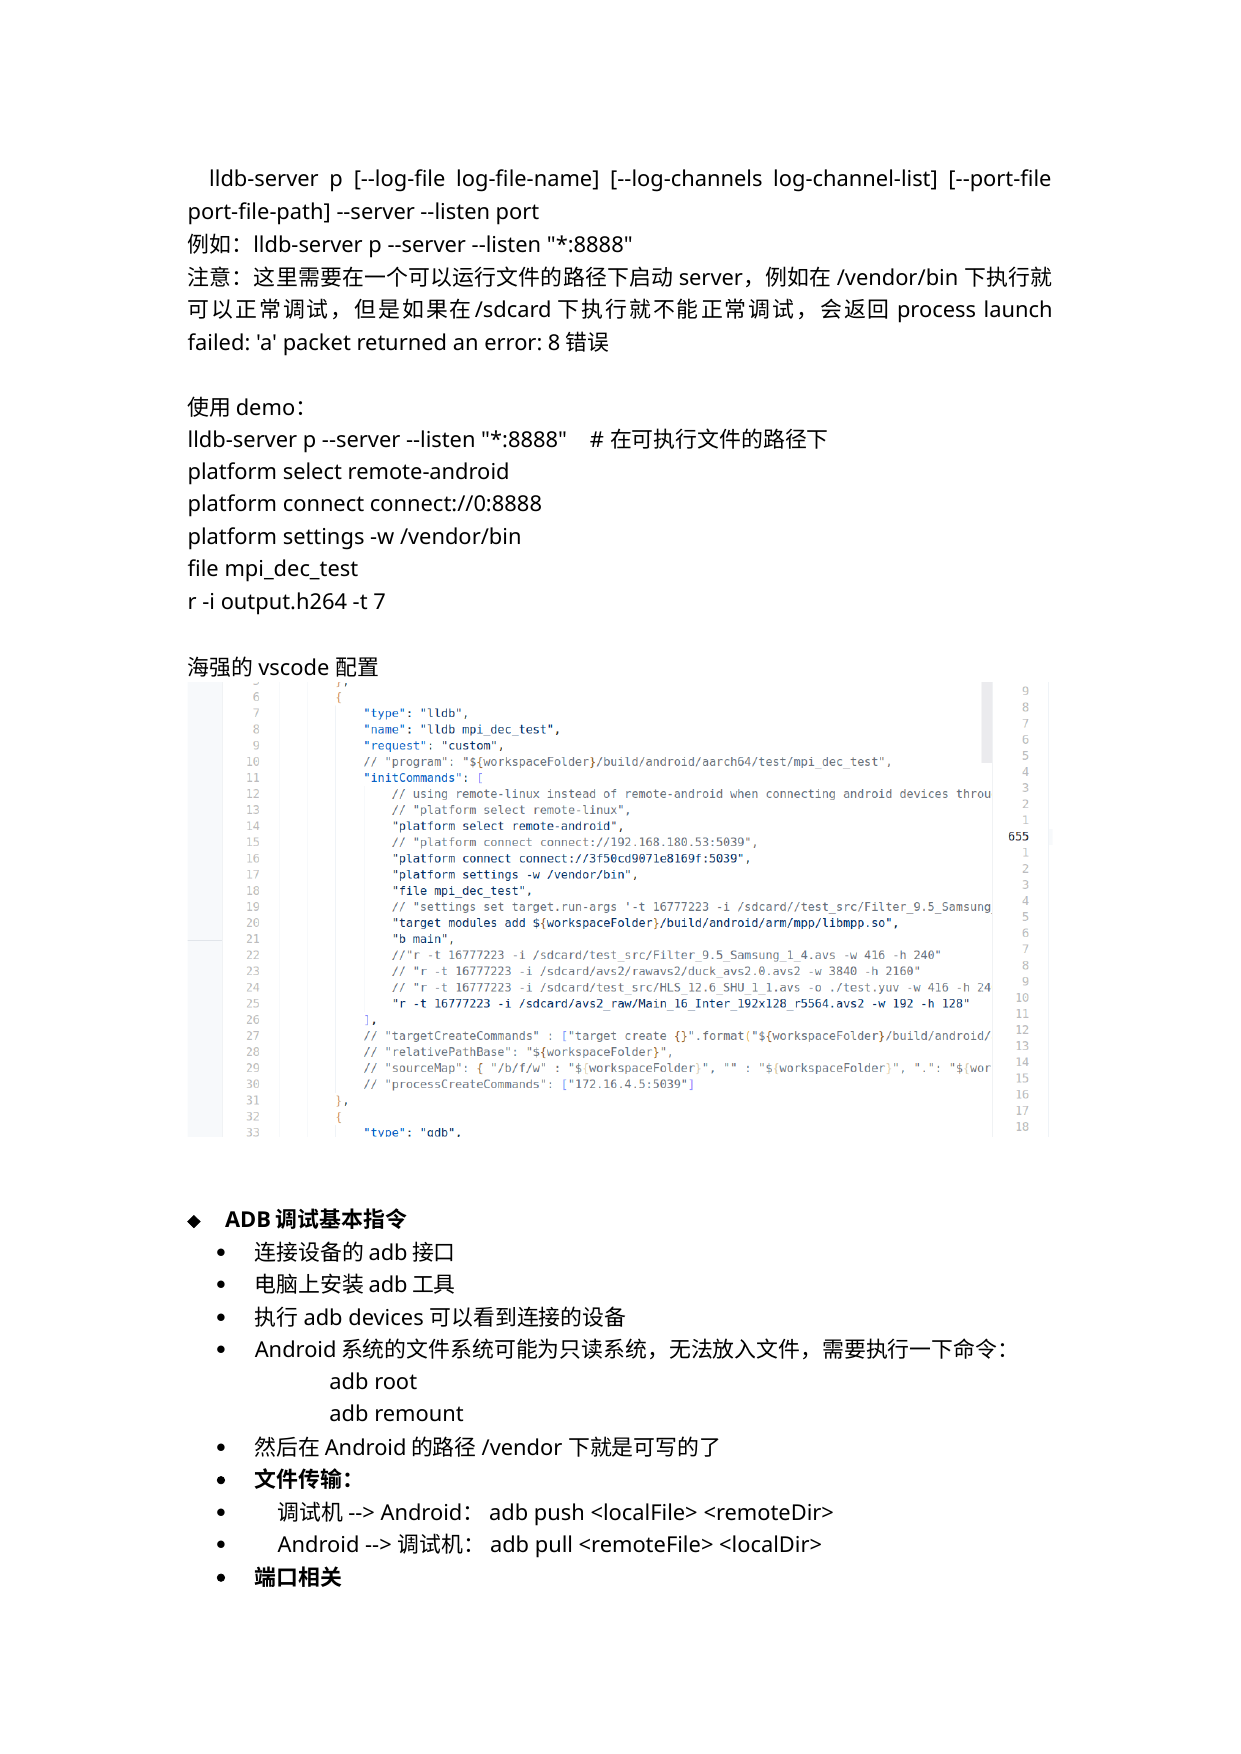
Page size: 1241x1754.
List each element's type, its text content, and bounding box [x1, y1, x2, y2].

list ADB调试基本指令 [187, 1202, 1053, 1234]
list Android --> 调试机： adb pull <remoteFile> <localDir> [217, 1527, 1053, 1559]
text lldb-server p [--log-file log-file-name] [--log-channels log-channel-list] [--port-file port-file-path] --server --listen port [187, 162, 1053, 227]
list 电脑上安装adb工具 [217, 1267, 1053, 1299]
text platform connect connect://0:8888 [187, 487, 1053, 519]
text platform settings -w /vendor/bin [187, 519, 1053, 552]
text file mpi_dec_test [187, 552, 1053, 584]
list 连接设备的adb接口 [217, 1234, 1053, 1267]
list 文件传输： [217, 1462, 1053, 1494]
list 执行 adb devices 可以看到连接的设备 [217, 1299, 1053, 1332]
list adb root [306, 1364, 1053, 1397]
text r -i output.h264 -t 7 [187, 584, 1053, 617]
text 例如：lldb-server p --server --listen "*:8888" [187, 227, 1053, 259]
list 调试机 --> Android： adb push <localFile> <remoteDir> [217, 1494, 1053, 1527]
list 端口相关 [217, 1559, 1053, 1592]
picture [187, 682, 1053, 1137]
text 海强的 vscode 配置 [187, 649, 1053, 682]
text 使用demo： [187, 389, 1053, 422]
list adb remount [306, 1397, 1053, 1429]
list Android系统的文件系统可能为只读系统，无法放入文件，需要执行一下命令： [217, 1332, 1053, 1364]
text 注意：这里需要在一个可以运行文件的路径下启动server，例如在 /vendor/bin 下执行就可以正常调试，但是如果在/sdcard下执行就不能正常调试，会返回process launch failed: 'a' packet returned an error: 8错误 [187, 259, 1053, 357]
text platform select remote-android [187, 454, 1053, 487]
text lldb-server p --server --listen "*:8888" # 在可执行文件的路径下 [187, 422, 1053, 454]
list 然后在Android的路径 /vendor 下就是可写的了 [217, 1429, 1053, 1462]
